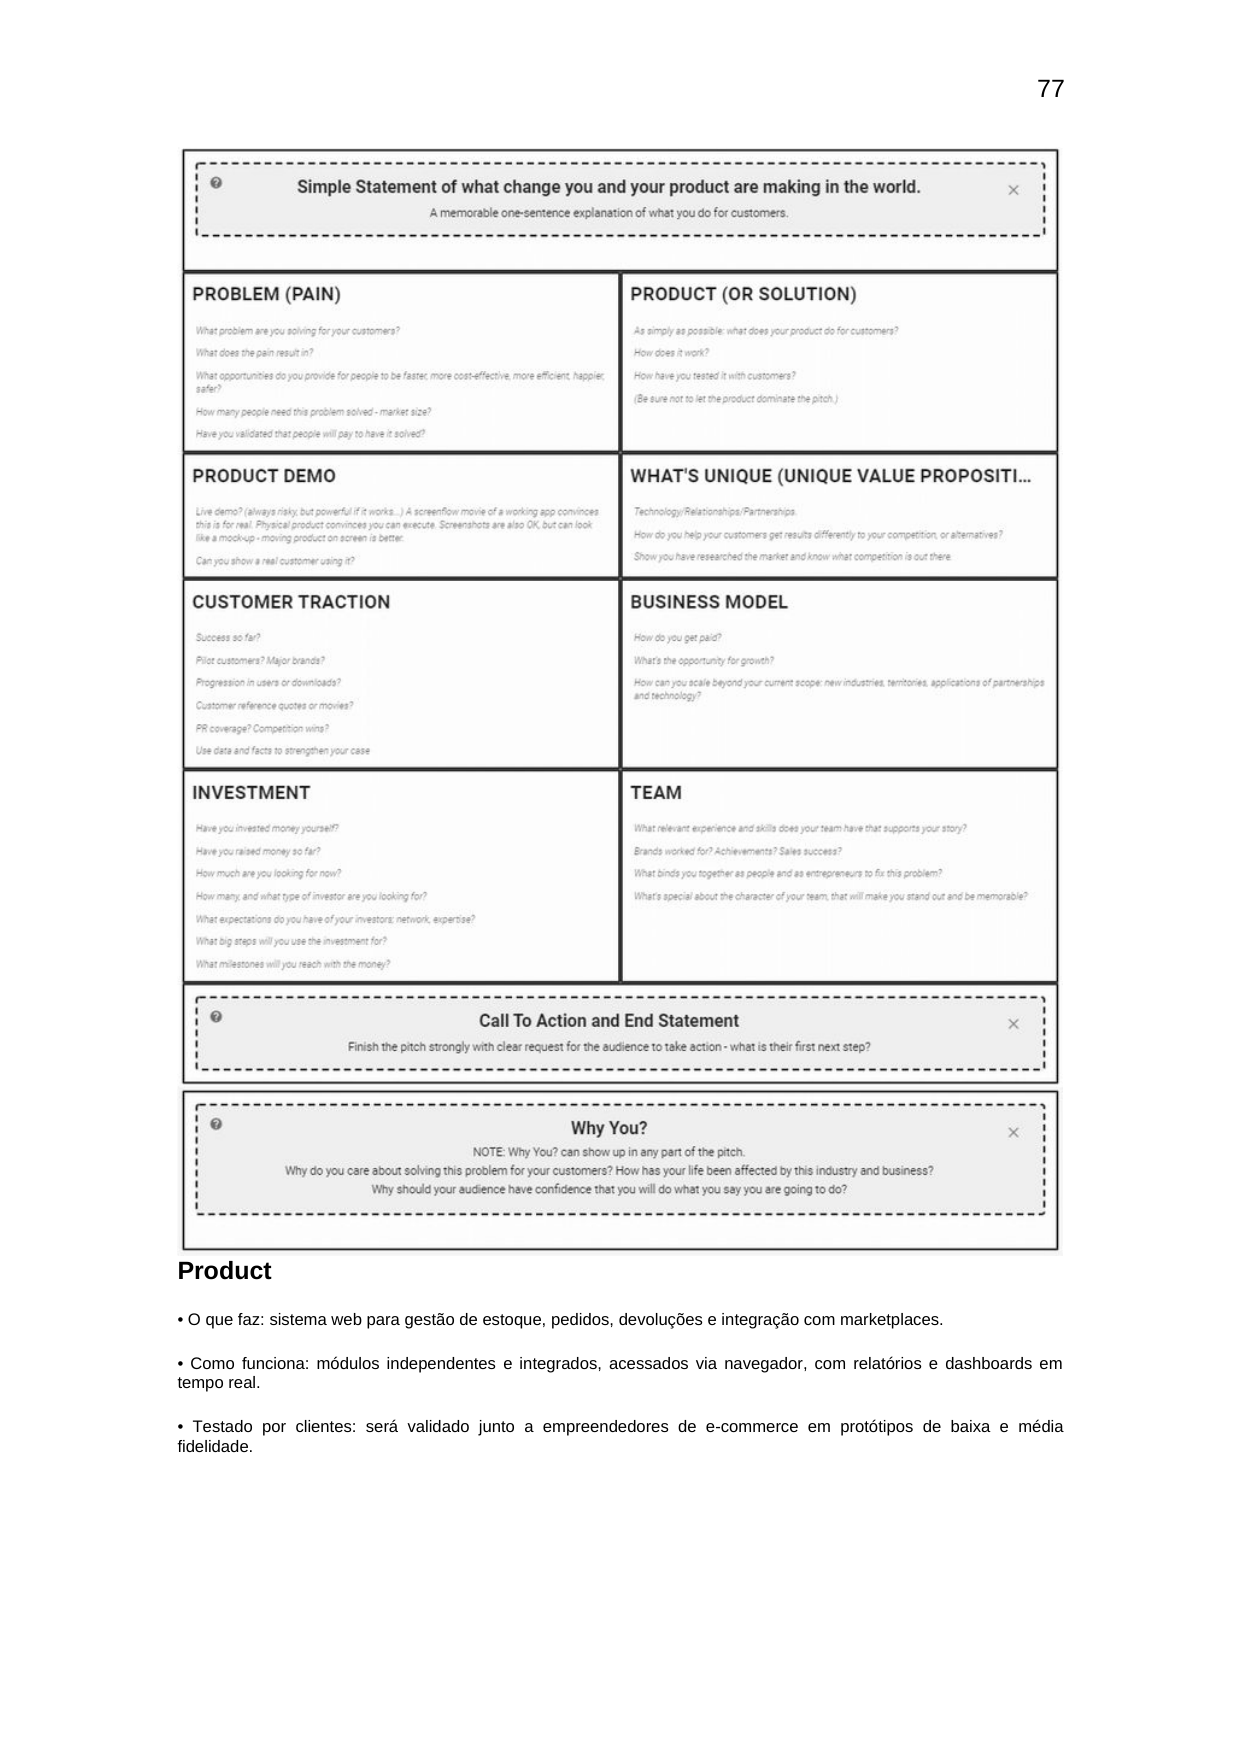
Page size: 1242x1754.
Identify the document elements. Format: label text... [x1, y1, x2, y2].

text • Testado por clientes: será validado junto a empreendedores de e-commerce em protótipos de baixa e média fidelidade. [177, 1417, 1064, 1456]
picture [177, 147, 1063, 1256]
text • Como funciona: módulos independentes e integrados, acessados via navegador, com relatórios e dashboards em tempo real. [177, 1354, 1064, 1392]
text • O que faz: sistema web para gestão de estoque, pedidos, devoluções e integração com marketplaces. [177, 1310, 1064, 1329]
